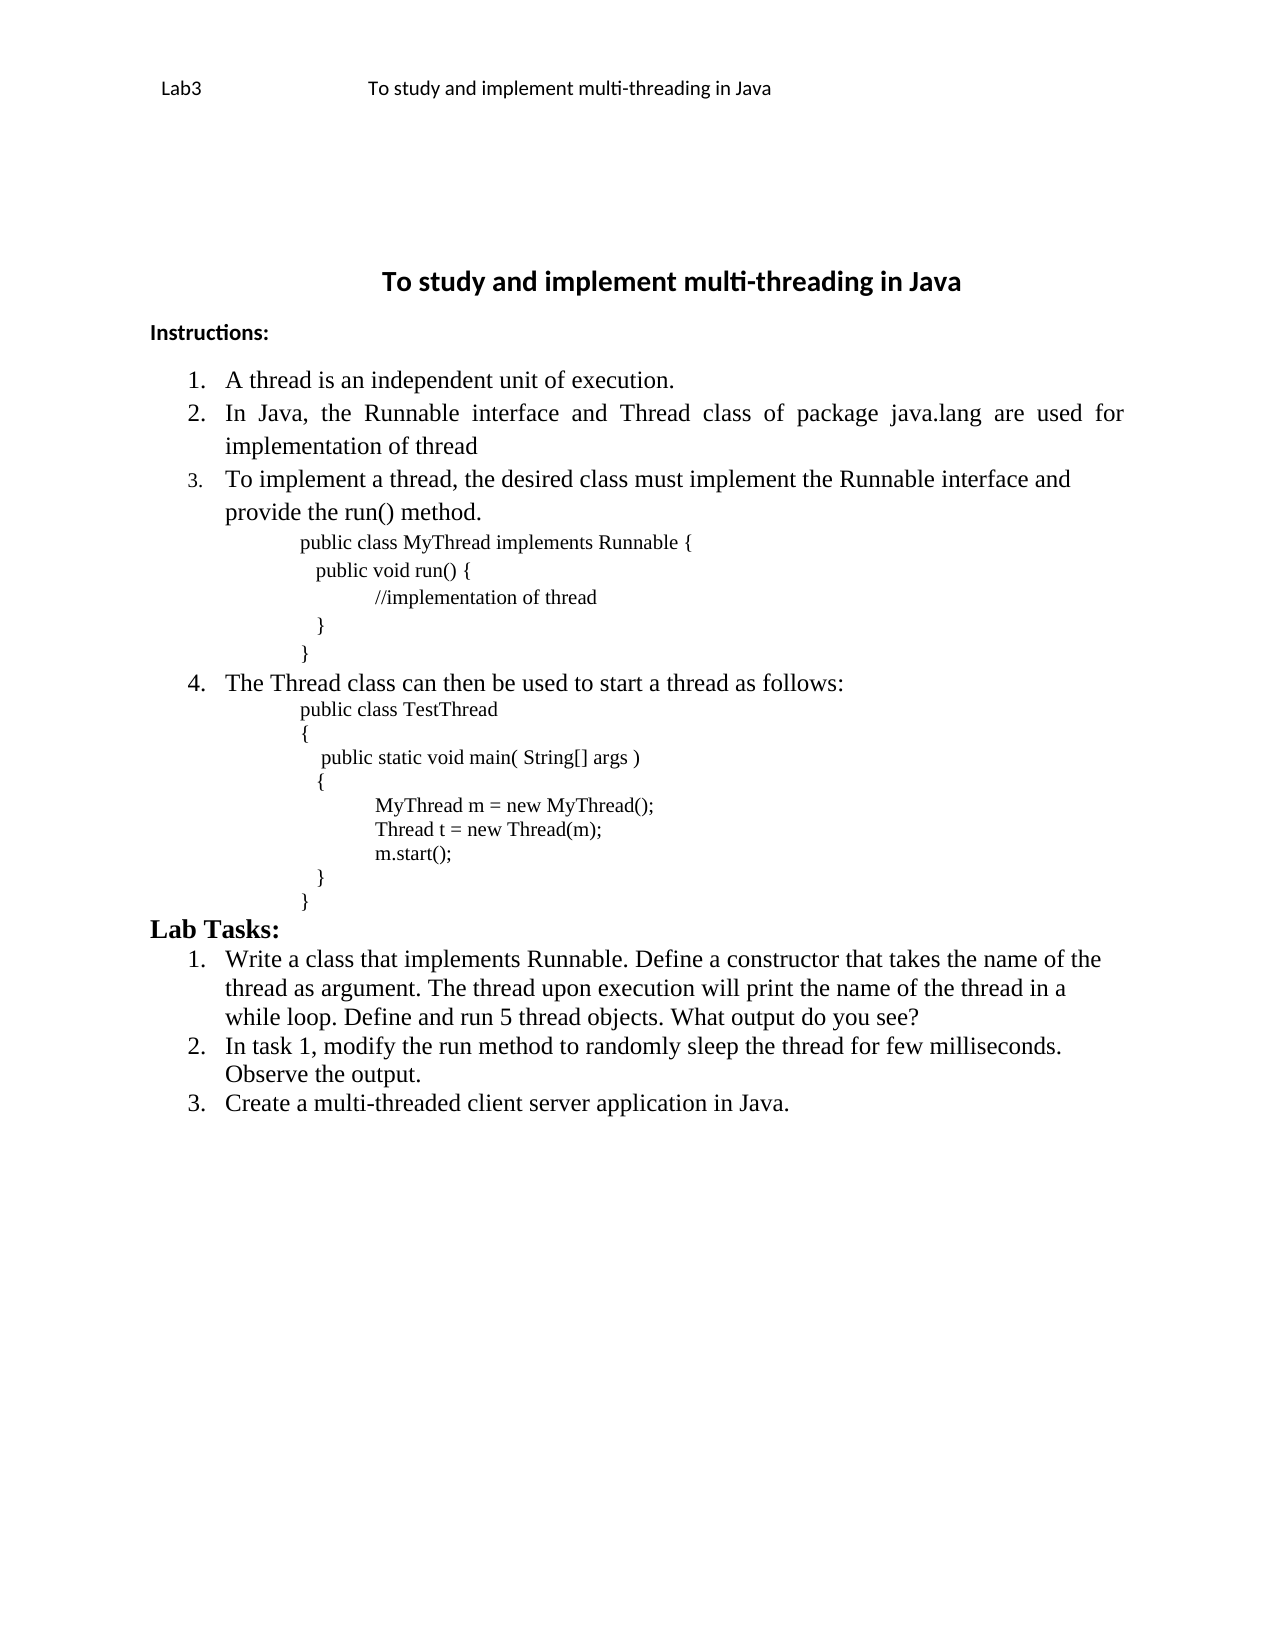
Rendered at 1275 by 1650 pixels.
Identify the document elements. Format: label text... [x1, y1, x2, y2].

list Create a multi-threaded client server application in Java. [187, 1088, 1125, 1117]
text MyThread m = new MyThread(); [300, 793, 1125, 817]
list public void run() { [300, 558, 1125, 582]
text public class TestThread [300, 697, 1125, 721]
text { [300, 769, 1125, 793]
list public class MyThread implements Runnable { [300, 530, 1125, 554]
list //implementation of thread } [300, 585, 1125, 637]
text { [300, 721, 1125, 745]
text } [300, 865, 1125, 889]
list The Thread class can then be used to start a thread as follows: [187, 668, 1125, 697]
list Write a class that implements Runnable. Define a constructor that takes the name of the thread as argument. The thread upon execution will print the name of the thread in a while loop. Define and run 5 thread objects. What output do you see? [187, 944, 1125, 1031]
text m.start(); [300, 841, 1125, 865]
text public static void main( String[] args ) [300, 745, 1125, 769]
list A thread is an independent unit of execution. [187, 365, 1125, 394]
list In task 1, modify the run method to randomly sleep the thread for few milliseconds. Observe the output. [187, 1031, 1125, 1088]
list To implement a thread, the desired class must implement the Runnable interface and provide the run() method. [187, 464, 1125, 526]
text To study and implement multi-threading in Java [150, 263, 1125, 299]
text Thread t = new Thread(m); [300, 817, 1125, 841]
list } [300, 641, 1125, 664]
text } [300, 889, 1125, 913]
list In Java, the Runnable interface and Thread class of package java.lang are used for implementation of thread [187, 398, 1125, 460]
text Instructions: [150, 318, 1125, 346]
text Lab Tasks: [150, 913, 1125, 944]
